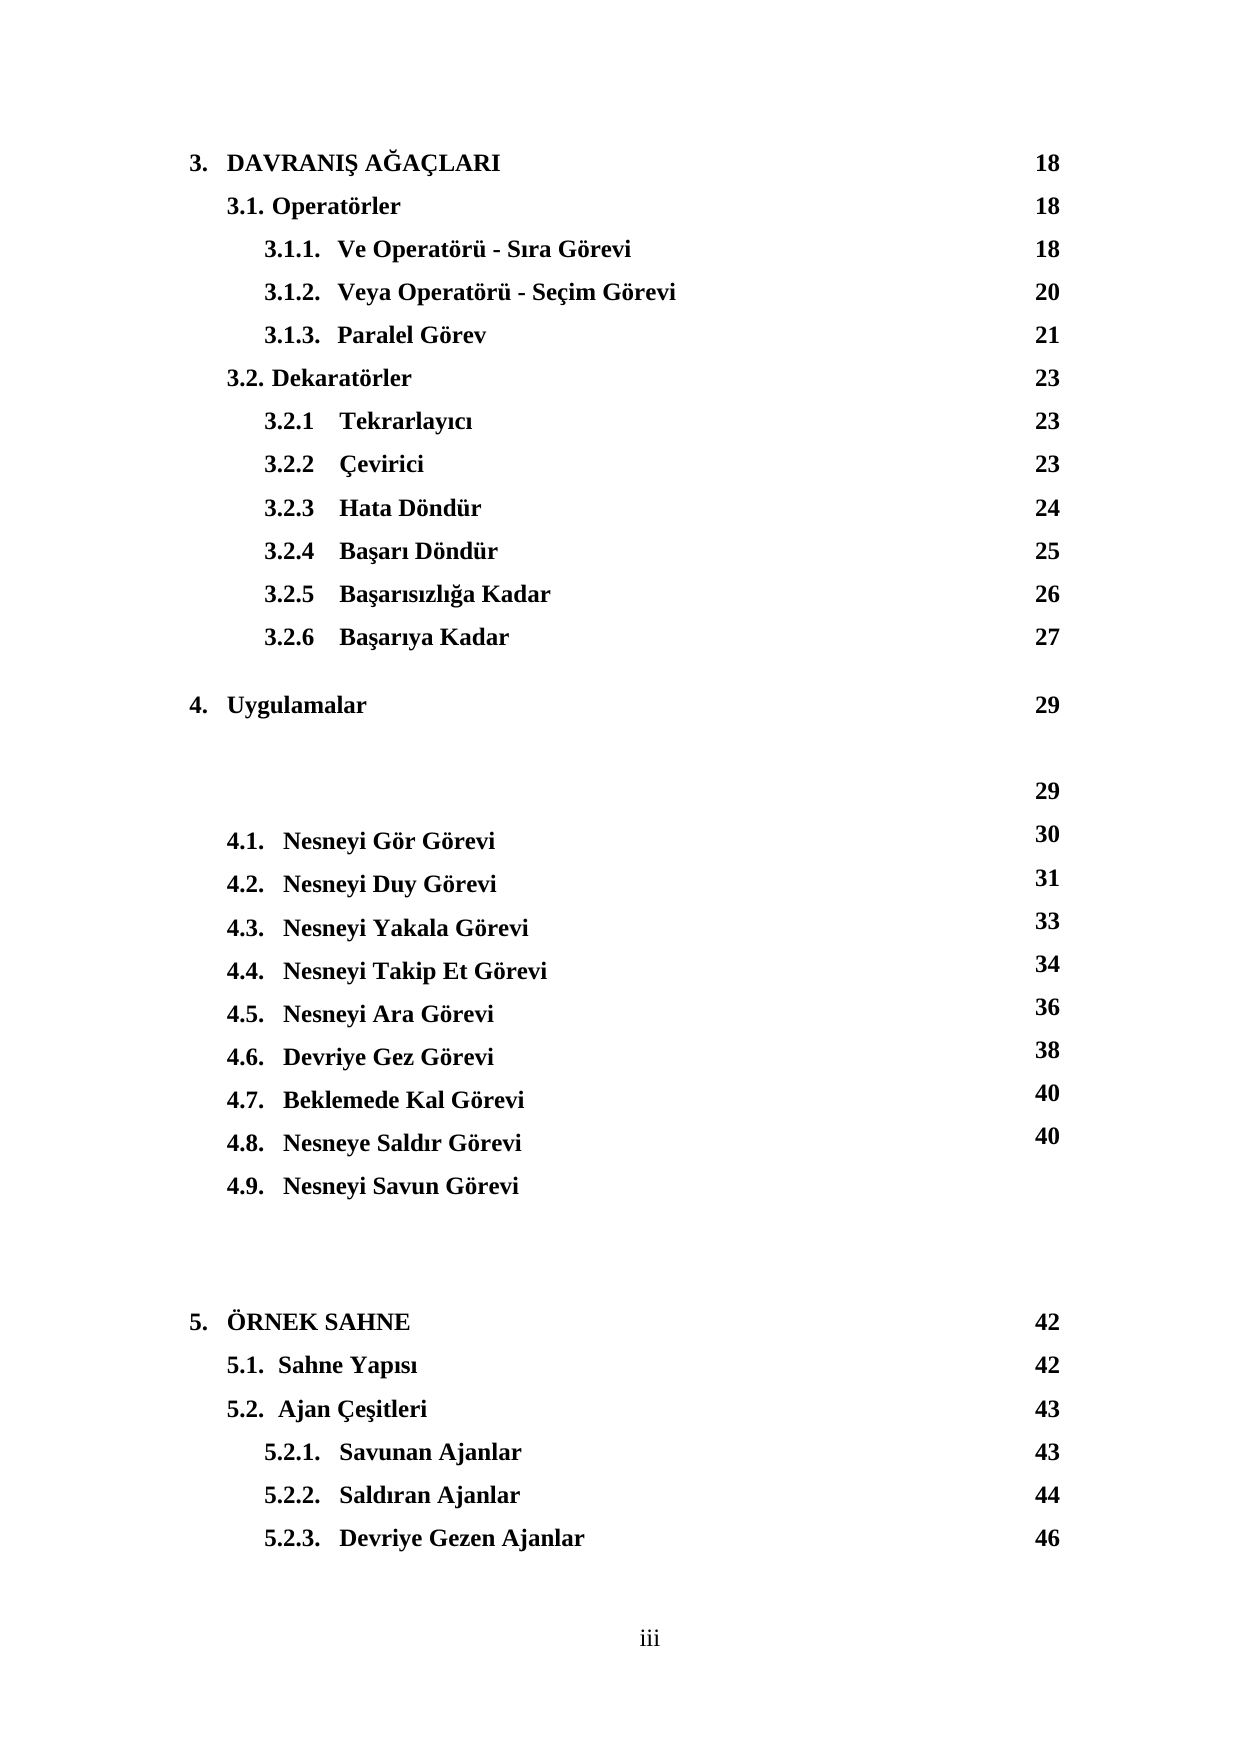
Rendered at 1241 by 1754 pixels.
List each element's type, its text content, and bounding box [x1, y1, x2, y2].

table_cell 29 29 30 31 33 34 36 38 40 40 [974, 690, 1121, 1307]
table_cell 42 42 43 43 44 46 [974, 1308, 1121, 1591]
table_cell Uygulamalar Nesneyi Gör Görevi Nesneyi Duy Görevi Nesneyi Yakala Görevi Nesneyi Takip Et Görevi Nesneyi Ara Görevi Devriye Gez Görevi Beklemede Kal Görevi Nesneye Saldır Görevi Nesneyi Savun Görevi [177, 690, 973, 1307]
table_cell ÖRNEK SAHNE Sahne Yapısı Ajan Çeşitleri Savunan Ajanlar Saldıran Ajanlar Devriye Gezen Ajanlar [177, 1308, 973, 1591]
table_cell DAVRANIŞ AĞAÇLARI Operatörler Ve Operatörü - Sıra Görevi Veya Operatörü - Seçim Görevi Paralel Görev Dekaratörler Tekrarlayıcı Çevirici Hata Döndür Başarı Döndür Başarısızlığa Kadar Başarıya Kadar [177, 148, 973, 690]
table_cell 18 18 18 20 21 23 23 23 24 25 26 27 [974, 148, 1121, 690]
